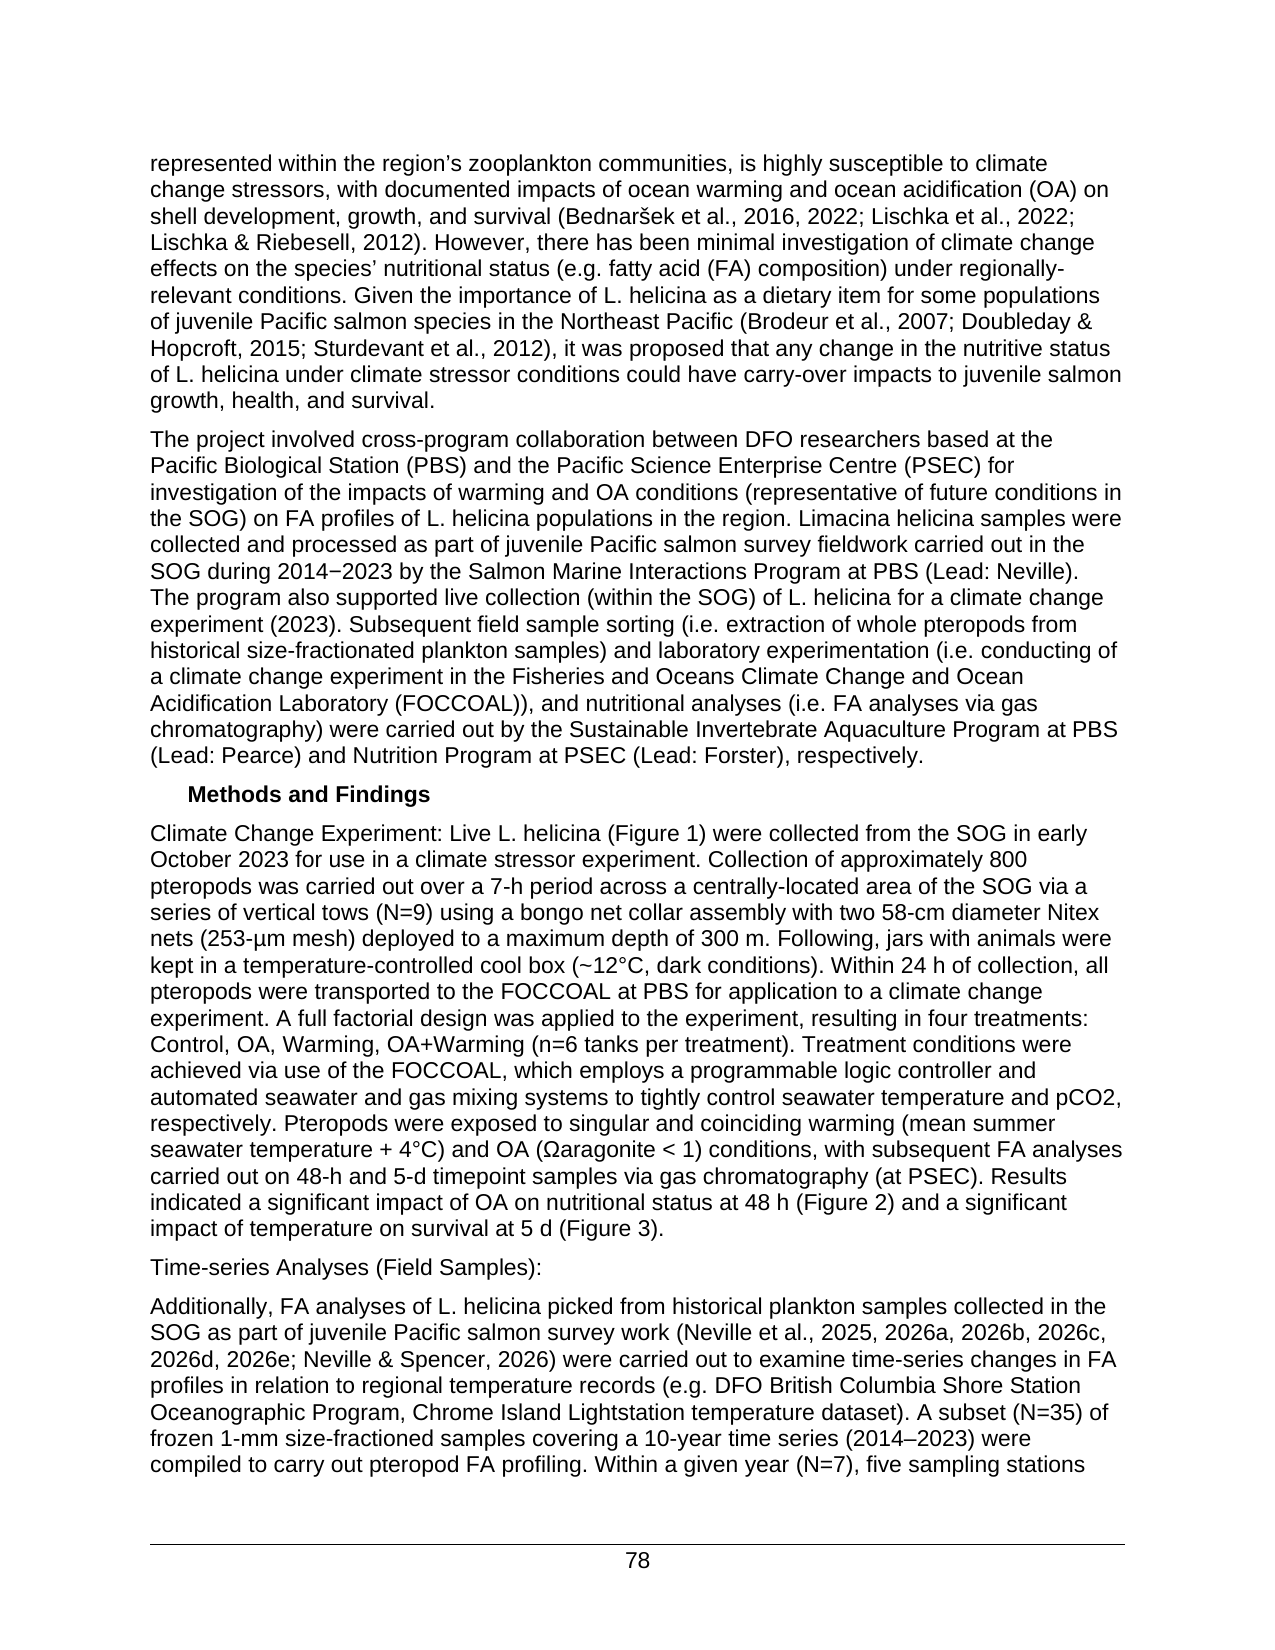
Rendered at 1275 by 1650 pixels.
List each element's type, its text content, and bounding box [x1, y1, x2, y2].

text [150, 1293, 1125, 1477]
text The project involved cross-program collaboration between DFO researchers based at the Pacific Biological Station (PBS) and the Pacific Science Enterprise Centre (PSEC) for investigation of the impacts of warming and OA conditions (representative of future conditions in the SOG) on FA profiles of L. helicina populations in the region. Limacina helicina samples were collected and processed as part of juvenile Pacific salmon survey fieldwork carried out in the SOG during 2014−2023 by the Salmon Marine Interactions Program at PBS (Lead: Neville). The program also supported live collection (within the SOG) of L. helicina for a climate change experiment (2023). Subsequent field sample sorting (i.e. extraction of whole pteropods from historical size-fractionated plankton samples) and laboratory experimentation (i.e. conducting of a climate change experiment in the Fisheries and Oceans Climate Change and Ocean Acidification Laboratory (FOCCOAL)), and nutritional analyses (i.e. FA analyses via gas chromatography) were carried out by the Sustainable Invertebrate Aquaculture Program at PBS (Lead: Pearce) and Nutrition Program at PSEC (Lead: Forster), respectively. [150, 426, 1125, 769]
text Climate Change Experiment: Live L. helicina (Figure 1) were collected from the SOG in early October 2023 for use in a climate stressor experiment. Collection of approximately 800 pteropods was carried out over a 7-h period across a centrally-located area of the SOG via a series of vertical tows (N=9) using a bongo net collar assembly with two 58-cm diameter Nitex nets (253-µm mesh) deployed to a maximum depth of 300 m. Following, jars with animals were kept in a temperature-controlled cool box (~12°C, dark conditions). Within 24 h of collection, all pteropods were transported to the FOCCOAL at PBS for application to a climate change experiment. A full factorial design was applied to the experiment, resulting in four treatments: Control, OA, Warming, OA+Warming (n=6 tanks per treatment). Treatment conditions were achieved via use of the FOCCOAL, which employs a programmable logic controller and automated seawater and gas mixing systems to tightly control seawater temperature and pCO2, respectively. Pteropods were exposed to singular and coinciding warming (mean summer seawater temperature + 4°C) and OA (Ωaragonite < 1) conditions, with subsequent FA analyses carried out on 48-h and 5-d timepoint samples via gas chromatography (at PSEC). Results indicated a significant impact of OA on nutritional status at 48 h (Figure 2) and a significant impact of temperature on survival at 5 d (Figure 3). [150, 820, 1125, 1242]
subtitle Methods and Findings [187, 781, 1125, 807]
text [150, 150, 1125, 413]
text Time-series Analyses (Field Samples): [150, 1254, 1125, 1281]
